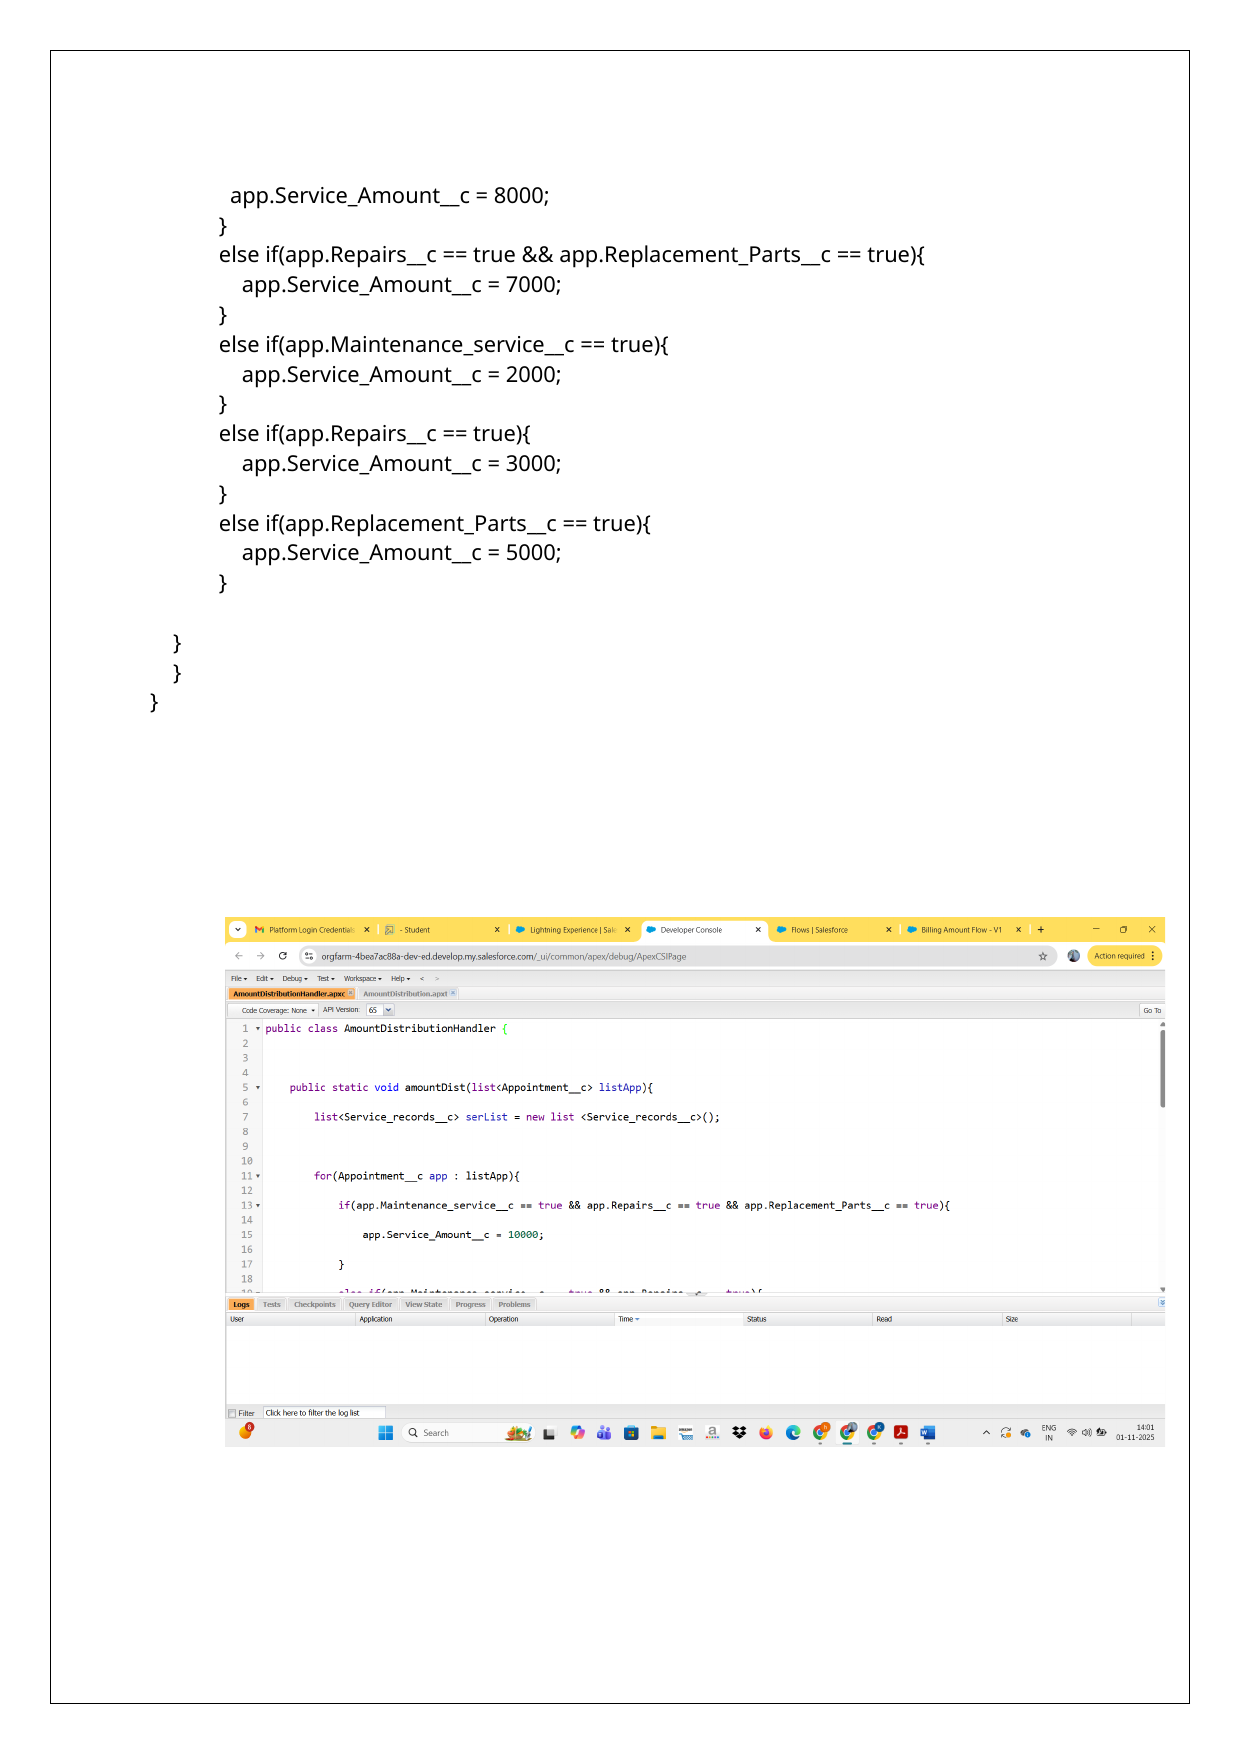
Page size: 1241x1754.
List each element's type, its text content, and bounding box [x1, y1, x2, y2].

text else if(app.Repairs__c == true && app.Replacement_Parts__c == true){ [150, 239, 1090, 269]
text app.Service_Amount__c = 2000; [150, 358, 1090, 388]
text } [150, 299, 1090, 329]
text } [150, 656, 1090, 686]
text else if(app.Replacement_Parts__c == true){ [150, 507, 1090, 537]
text } [150, 388, 1090, 418]
text else if(app.Repairs__c == true){ [150, 418, 1090, 448]
picture [225, 917, 1166, 1447]
text } [150, 478, 1090, 507]
text app.Service_Amount__c = 7000; [150, 269, 1090, 299]
text } [150, 567, 1090, 597]
text else if(app.Maintenance_service__c == true){ [150, 329, 1090, 358]
text } [150, 686, 1090, 716]
text app.Service_Amount__c = 5000; [150, 537, 1090, 567]
text } [150, 627, 1090, 656]
text } [150, 209, 1090, 239]
text app.Service_Amount__c = 3000; [150, 448, 1090, 478]
text app.Service_Amount__c = 8000; [150, 180, 1090, 209]
